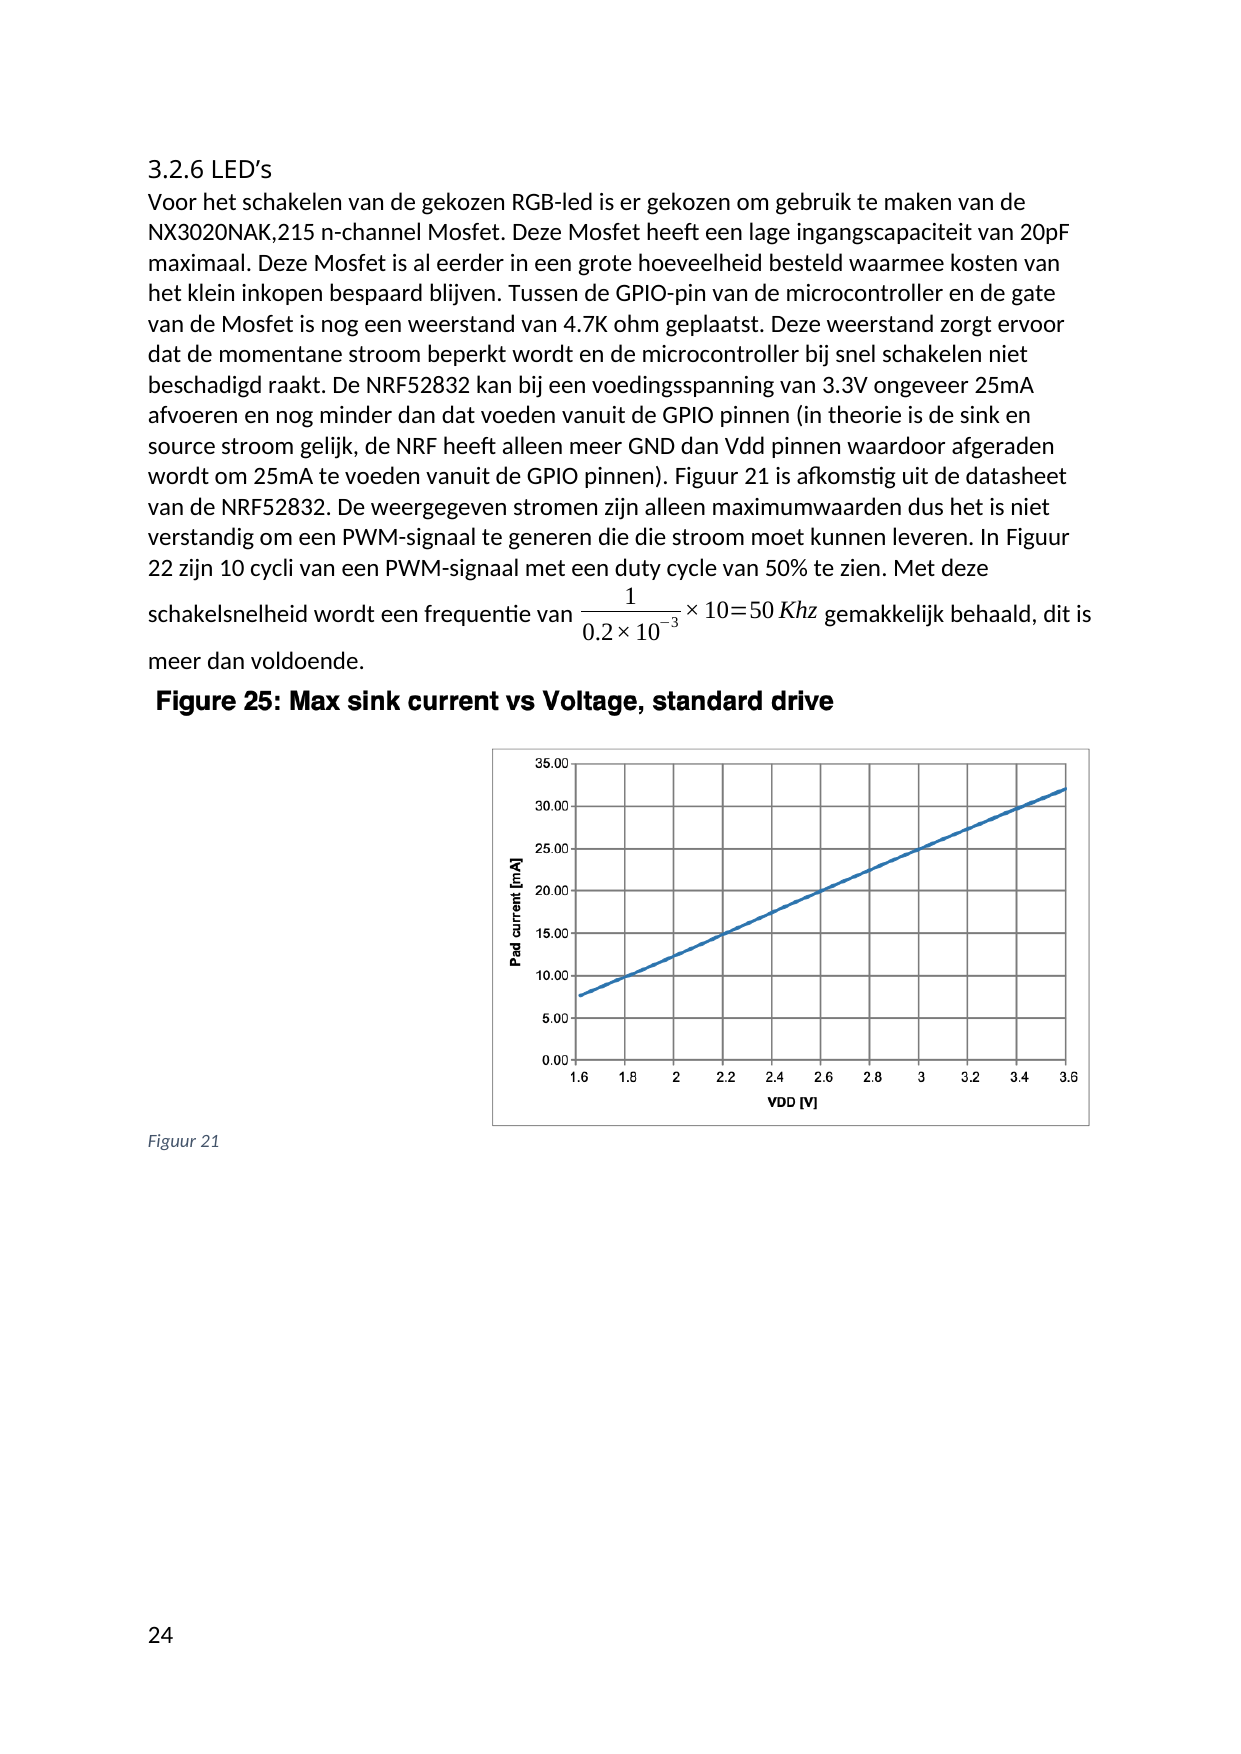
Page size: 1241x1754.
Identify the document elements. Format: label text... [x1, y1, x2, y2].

text Voor het schakelen van de gekozen RGB-led is er gekozen om gebruik te maken van de NX3020NAK,215 n-channel Mosfet. Deze Mosfet heeft een lage ingangscapaciteit van 20pF maximaal. Deze Mosfet is al eerder in een grote hoeveelheid besteld waarmee kosten van het klein inkopen bespaard blijven. Tussen de GPIO-pin van de microcontroller en de gate van de Mosfet is nog een weerstand van 4.7K ohm geplaatst. Deze weerstand zorgt ervoor dat de momentane stroom beperkt wordt en de microcontroller bij snel schakelen niet beschadigd raakt. De NRF52832 kan bij een voedingsspanning van 3.3V ongeveer 25mA afvoeren en nog minder dan dat voeden vanuit de GPIO pinnen (in theorie is de sink en source stroom gelijk, de NRF heeft alleen meer GND dan Vdd pinnen waardoor afgeraden wordt om 25mA te voeden vanuit de GPIO pinnen). Figuur 21 is afkomstig uit de datasheet van de NRF52832. De weergegeven stromen zijn alleen maximumwaarden dus het is niet verstandig om een PWM-signaal te generen die die stroom moet kunnen leveren. In Figuur 22 zijn 10 cycli van een PWM-signaal met een duty cycle van 50% te zien. Met deze schakelsnelheid wordt een frequentie van gemakkelijk behaald, dit is meer dan voldoende. [148, 186, 1093, 675]
picture [147, 675, 1093, 1129]
subtitle 3.2.6 LED’s [148, 152, 1093, 186]
text Figuur 21 [148, 1129, 1093, 1152]
